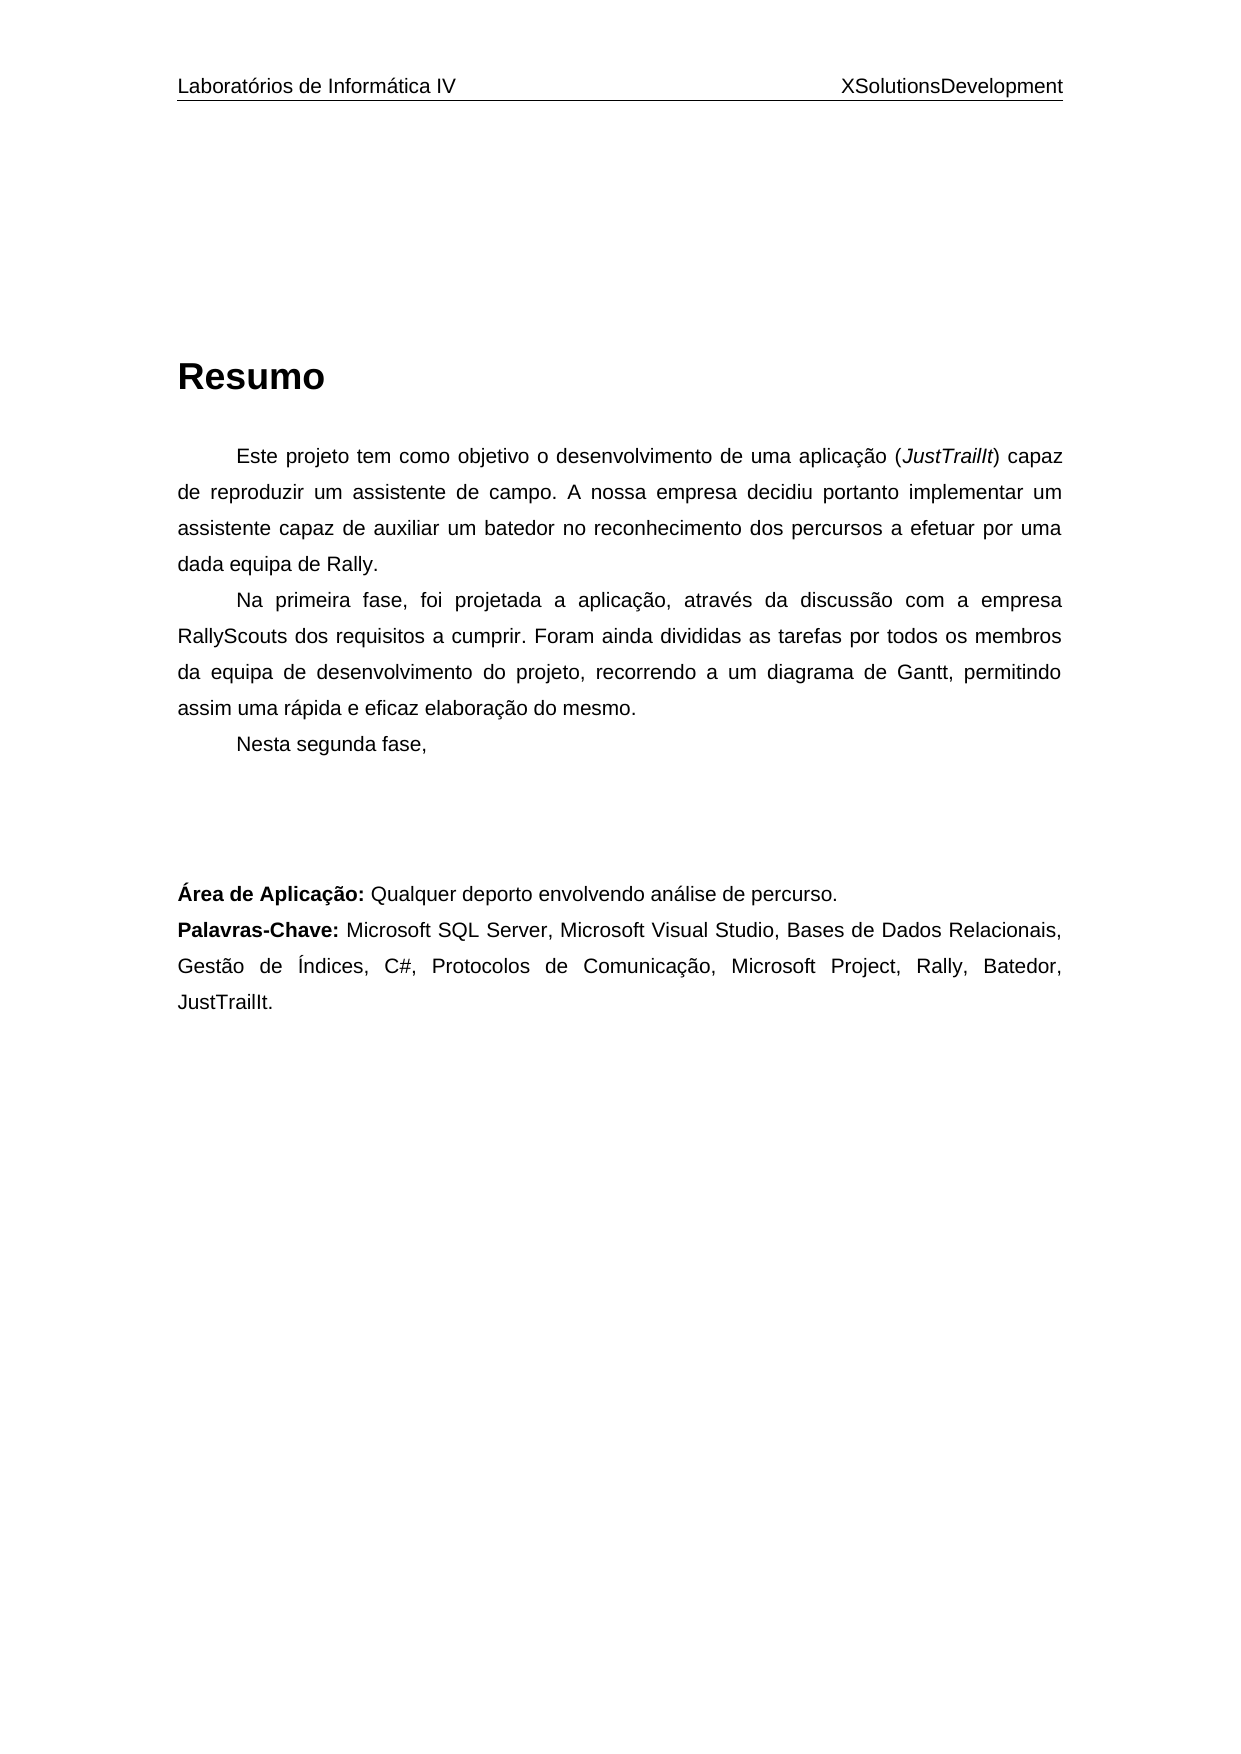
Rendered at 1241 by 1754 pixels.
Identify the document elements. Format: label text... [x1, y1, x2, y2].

text Nesta segunda fase, [177, 732, 1063, 756]
text Na primeira fase, foi projetada a aplicação, através da discussão com a empresa RallyScouts dos requisitos a cumprir. Foram ainda divididas as tarefas por todos os membros da equipa de desenvolvimento do projeto, recorrendo a um diagrama de Gantt, permitindo assim uma rápida e eficaz elaboração do mesmo. [177, 588, 1063, 720]
text Área de Aplicação: Qualquer deporto envolvendo análise de percurso. [177, 882, 1063, 906]
text Palavras-Chave: Microsoft SQL Server, Microsoft Visual Studio, Bases de Dados Relacionais, Gestão de Índices, C#, Protocolos de Comunicação, Microsoft Project, Rally, Batedor, JustTrailIt. [177, 918, 1063, 1014]
text Este projeto tem como objetivo o desenvolvimento de uma aplicação (JustTrailIt) capaz de reproduzir um assistente de campo. A nossa empresa decidiu portanto implementar um assistente capaz de auxiliar um batedor no reconhecimento dos percursos a efetuar por uma dada equipa de Rally. [177, 444, 1063, 576]
subtitle Resumo [177, 354, 1063, 398]
